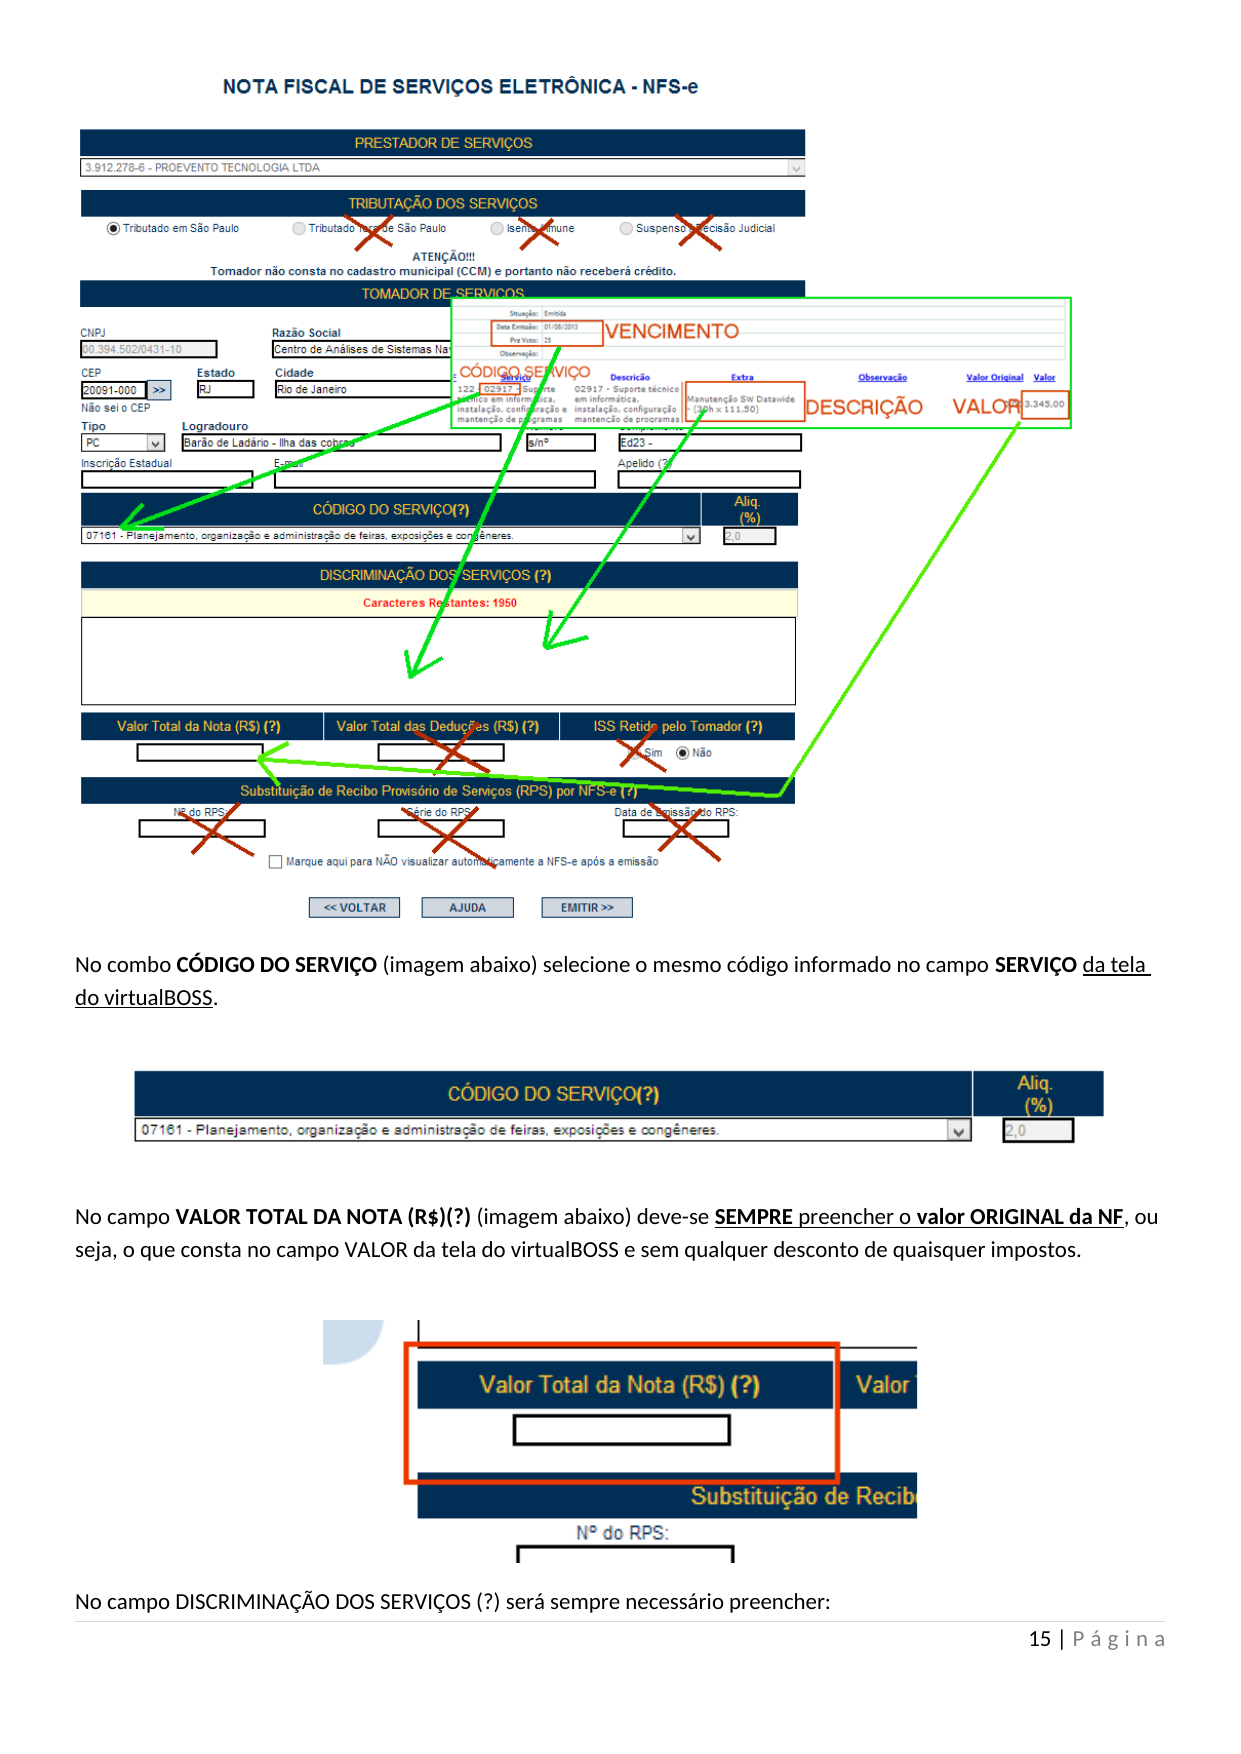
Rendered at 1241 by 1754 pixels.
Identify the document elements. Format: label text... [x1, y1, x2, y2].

text No campo DISCRIMINAÇÃO DOS SERVIÇOS (?) será sempre necessário preencher: [75, 1587, 1165, 1615]
text No campo VALOR TOTAL DA NOTA (R$)(?) (imagem abaixo) deve-se SEMPRE preencher o valor ORIGINAL da NF, ou seja, o que consta no campo VALOR da tela do virtualBOSS e sem qualquer desconto de quaisquer impostos. [75, 1170, 1165, 1295]
text No combo CÓDIGO DO SERVIÇO (imagem abaixo) selecione o mesmo código informado no campo SERVIÇO da tela do virtualBOSS. [75, 950, 1165, 1043]
